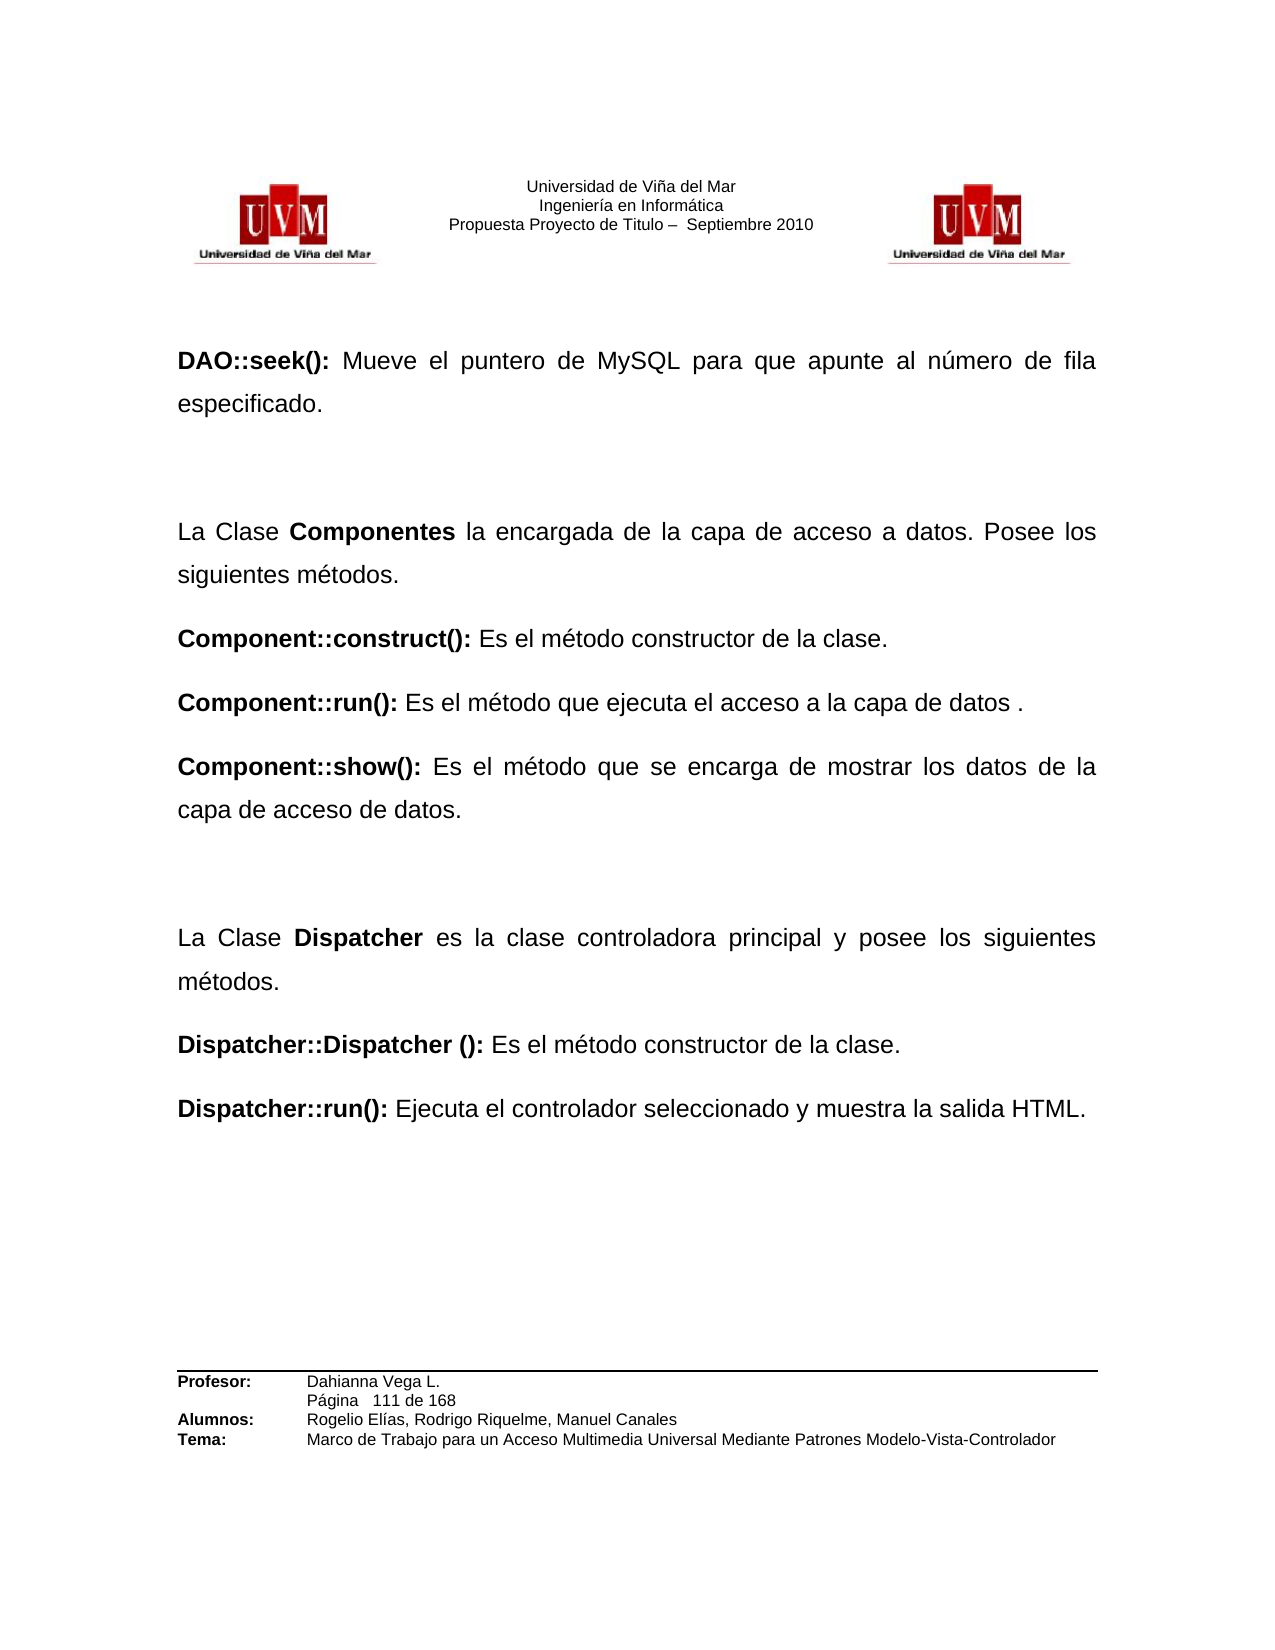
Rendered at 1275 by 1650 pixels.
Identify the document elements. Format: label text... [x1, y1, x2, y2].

picture [177, 176, 390, 267]
text Dispatcher::run(): Ejecuta el controlador seleccionado y muestra la salida HTML. [177, 1094, 1098, 1123]
text La Clase Dispatcher es la clase controladora principal y posee los siguientes métodos. [177, 923, 1098, 995]
picture [871, 176, 1084, 267]
text Component::construct(): Es el método constructor de la clase. [177, 624, 1098, 653]
text La Clase Componentes la encargada de la capa de acceso a datos. Posee los siguientes métodos. [177, 517, 1098, 589]
text Component::run(): Es el método que ejecuta el acceso a la capa de datos . [177, 688, 1098, 717]
text Component::show(): Es el método que se encarga de mostrar los datos de la capa de acceso de datos. [177, 752, 1098, 824]
text DAO::seek(): Mueve el puntero de MySQL para que apunte al número de fila especificado. [177, 346, 1098, 418]
text Dispatcher::Dispatcher (): Es el método constructor de la clase. [177, 1031, 1098, 1059]
